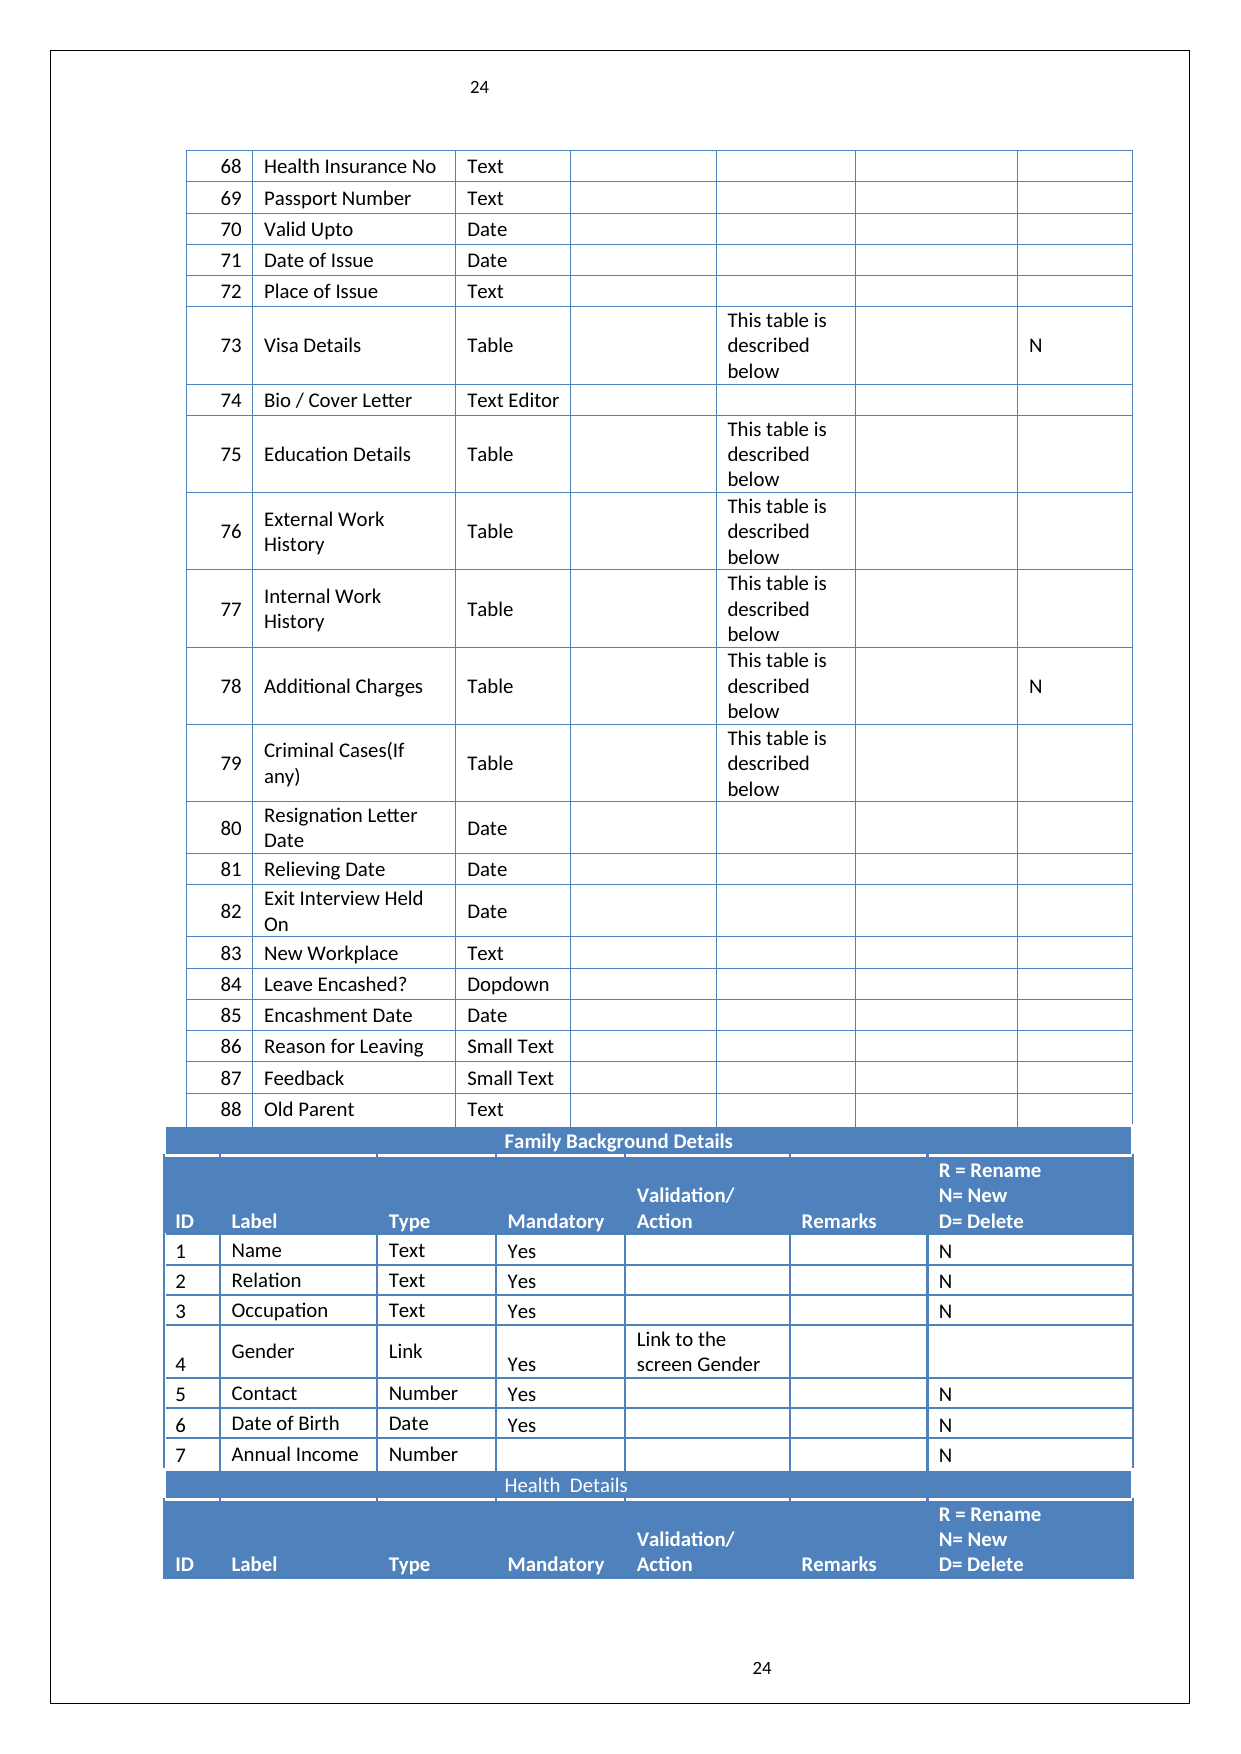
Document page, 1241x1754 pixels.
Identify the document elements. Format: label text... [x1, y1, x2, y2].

table_cell Place of Issue [253, 276, 455, 306]
table_cell [717, 151, 855, 181]
table_cell [571, 885, 716, 936]
table_cell [571, 214, 716, 244]
table_cell Remarks [791, 1501, 926, 1577]
table_cell [1018, 416, 1132, 492]
table_cell [856, 802, 1017, 853]
table_cell [1018, 969, 1132, 999]
table_cell 5 [165, 1377, 219, 1407]
table_cell Encashment Date [253, 1000, 455, 1030]
table_cell [717, 1062, 855, 1092]
table_cell Text [456, 1094, 570, 1124]
table_cell 73 [187, 307, 252, 383]
table_cell Contact [221, 1379, 376, 1407]
table_cell 2 [165, 1264, 219, 1294]
table_cell [856, 245, 1017, 275]
table_cell Internal Work History [253, 570, 455, 647]
table_cell N [929, 1379, 1132, 1407]
table_cell [571, 648, 716, 724]
table_cell N [929, 1296, 1132, 1324]
table_cell N [929, 1439, 1132, 1467]
table_cell 69 [187, 182, 252, 212]
table_cell Date [456, 885, 570, 936]
table_cell [1018, 1094, 1132, 1124]
table_cell [571, 182, 716, 212]
table_cell [1018, 1062, 1132, 1092]
table_cell [571, 151, 716, 181]
table_cell [626, 1379, 789, 1407]
table_cell Table [456, 307, 570, 383]
table_cell [717, 969, 855, 999]
table_cell Date [456, 854, 570, 884]
table_cell N [1018, 307, 1132, 383]
table_cell [856, 725, 1017, 801]
table_cell Validation/ Action [626, 1157, 789, 1233]
table_cell 79 [187, 725, 252, 801]
table_cell [626, 1439, 789, 1467]
table_cell [571, 416, 716, 492]
table_cell Number [378, 1379, 495, 1407]
table_cell [717, 182, 855, 212]
table_cell [571, 802, 716, 853]
table_cell [717, 276, 855, 306]
table_cell [571, 1000, 716, 1030]
table_cell 3 [165, 1294, 219, 1324]
table_cell Table [456, 648, 570, 724]
table_cell [856, 885, 1017, 936]
table_cell Feedback [253, 1062, 455, 1092]
table_cell [717, 214, 855, 244]
table_cell External Work History [253, 493, 455, 569]
table_cell Relation [221, 1266, 376, 1294]
table_cell Type [378, 1157, 495, 1233]
table_cell [1018, 214, 1132, 244]
table_cell [717, 854, 855, 884]
table_cell Link [378, 1326, 495, 1377]
table_cell [1018, 885, 1132, 936]
table_cell 68 [187, 151, 252, 181]
table_cell Table [456, 416, 570, 492]
table_cell Gender [221, 1326, 376, 1377]
table_cell [717, 245, 855, 275]
table_cell Leave Encashed? [253, 969, 455, 999]
table_cell [929, 1326, 1132, 1377]
table_cell Number [378, 1439, 495, 1467]
table_cell [791, 1235, 926, 1263]
table_cell [856, 1031, 1017, 1061]
table_cell Valid Upto [253, 214, 455, 244]
table_cell [856, 1000, 1017, 1030]
table_cell Yes [497, 1296, 624, 1324]
table_cell ID [165, 1157, 219, 1233]
table_cell [571, 1062, 716, 1092]
table_cell [571, 725, 716, 801]
table_cell [791, 1326, 926, 1377]
table_cell [626, 1266, 789, 1294]
table_cell 84 [187, 969, 252, 999]
table_cell [856, 182, 1017, 212]
table_cell Date of Birth [221, 1409, 376, 1437]
table_cell Label [221, 1157, 376, 1233]
table_cell R = Rename N= New D= Delete [929, 1501, 1132, 1577]
table_cell [497, 1439, 624, 1467]
table_cell [856, 854, 1017, 884]
table_cell 82 [187, 885, 252, 936]
table_cell [1018, 1000, 1132, 1030]
table_cell [791, 1266, 926, 1294]
table_cell Date [456, 245, 570, 275]
table_cell Exit Interview Held On [253, 885, 455, 936]
table_cell [717, 385, 855, 415]
table_cell Passport Number [253, 182, 455, 212]
table_cell [1018, 570, 1132, 647]
table_cell [717, 937, 855, 967]
table_cell [856, 151, 1017, 181]
table_cell Text [456, 182, 570, 212]
table_cell Yes [497, 1266, 624, 1294]
table_cell 6 [165, 1407, 219, 1437]
table_cell Annual Income [221, 1439, 376, 1467]
table_cell 7 [165, 1437, 219, 1467]
table_cell [571, 937, 716, 967]
table_cell 85 [187, 1000, 252, 1030]
table_cell New Workplace [253, 937, 455, 967]
table_cell 83 [187, 937, 252, 967]
table_cell Small Text [456, 1031, 570, 1061]
table_cell Text [456, 276, 570, 306]
table_cell [1018, 725, 1132, 801]
table_cell 78 [187, 648, 252, 724]
table_cell Yes [497, 1409, 624, 1437]
table_cell [791, 1296, 926, 1324]
table_cell [571, 385, 716, 415]
table_cell Resignation Letter Date [253, 802, 455, 853]
table_cell [717, 1000, 855, 1030]
table_cell Mandatory [497, 1157, 624, 1233]
table_cell Criminal Cases(If any) [253, 725, 455, 801]
table_cell 77 [187, 570, 252, 647]
table_cell [856, 1062, 1017, 1092]
table_cell ID [165, 1501, 219, 1577]
table_cell Type [378, 1501, 495, 1577]
table_cell [856, 969, 1017, 999]
table_cell Health Details [166, 1471, 1131, 1498]
table_cell Table [456, 570, 570, 647]
table_cell [791, 1379, 926, 1407]
table_cell Text Editor [456, 385, 570, 415]
table_cell [856, 416, 1017, 492]
table_cell 71 [187, 245, 252, 275]
table_cell Small Text [456, 1062, 570, 1092]
table_cell [571, 854, 716, 884]
table_cell [626, 1296, 789, 1324]
table_cell Yes [497, 1235, 624, 1263]
table_cell [1018, 937, 1132, 967]
table_cell Relieving Date [253, 854, 455, 884]
table_cell [571, 1094, 716, 1124]
table_cell Visa Details [253, 307, 455, 383]
table_cell 74 [187, 385, 252, 415]
table_cell Education Details [253, 416, 455, 492]
table_cell [856, 385, 1017, 415]
table_cell Text [456, 937, 570, 967]
table_cell 80 [187, 802, 252, 853]
table_cell Link to the screen Gender [626, 1326, 789, 1377]
table_cell This table is described below [717, 416, 855, 492]
table_cell [1018, 1031, 1132, 1061]
table_cell [856, 214, 1017, 244]
table_cell This table is described below [717, 493, 855, 569]
table_cell [1018, 802, 1132, 853]
table_cell [856, 307, 1017, 383]
table_cell Text [378, 1296, 495, 1324]
table_cell This table is described below [717, 648, 855, 724]
table_cell Date [456, 802, 570, 853]
table_cell Text [378, 1235, 495, 1263]
table_cell 72 [187, 276, 252, 306]
table_cell Table [456, 493, 570, 569]
table_cell Reason for Leaving [253, 1031, 455, 1061]
table_cell Dopdown [456, 969, 570, 999]
table_cell N [929, 1409, 1132, 1437]
table_cell Text [456, 151, 570, 181]
table_cell [856, 648, 1017, 724]
table_cell Date [378, 1409, 495, 1437]
table_cell Remarks [791, 1157, 926, 1233]
table_cell [571, 1031, 716, 1061]
table_cell [1018, 245, 1132, 275]
table_cell 70 [187, 214, 252, 244]
table_cell [626, 1235, 789, 1263]
table_cell N [929, 1235, 1132, 1263]
table_cell Additional Charges [253, 648, 455, 724]
table_cell [1018, 854, 1132, 884]
table_cell [571, 493, 716, 569]
table_cell Family Background Details [166, 1127, 1131, 1154]
table_cell Occupation [221, 1296, 376, 1324]
table_cell Yes [497, 1326, 624, 1377]
table_cell [791, 1409, 926, 1437]
table_cell Yes [497, 1379, 624, 1407]
table_cell 75 [187, 416, 252, 492]
table_cell [571, 276, 716, 306]
table_cell Bio / Cover Letter [253, 385, 455, 415]
table_cell Date [456, 1000, 570, 1030]
table_cell 81 [187, 854, 252, 884]
table_cell N [929, 1266, 1132, 1294]
table_cell [717, 1094, 855, 1124]
table_cell [717, 802, 855, 853]
table_cell Date [456, 214, 570, 244]
table_cell This table is described below [717, 570, 855, 647]
table_cell Mandatory [497, 1501, 624, 1577]
table_cell [1018, 385, 1132, 415]
table_cell 87 [187, 1062, 252, 1092]
table_cell [856, 570, 1017, 647]
table_cell Validation/ Action [626, 1501, 789, 1577]
table_cell [1018, 493, 1132, 569]
table_cell [571, 307, 716, 383]
table_cell 1 [165, 1233, 219, 1263]
table_cell 4 [165, 1324, 219, 1377]
table_cell N [1018, 648, 1132, 724]
table_cell [571, 245, 716, 275]
table_cell [1018, 151, 1132, 181]
table_cell 76 [187, 493, 252, 569]
table_cell This table is described below [717, 307, 855, 383]
table_cell [791, 1439, 926, 1467]
table_cell [1018, 276, 1132, 306]
table_cell [571, 570, 716, 647]
table_cell 86 [187, 1031, 252, 1061]
table_cell [717, 1031, 855, 1061]
table_cell 88 [187, 1094, 252, 1124]
table_cell [856, 937, 1017, 967]
table_cell Name [221, 1235, 376, 1263]
table_cell [856, 1094, 1017, 1124]
table_cell [856, 276, 1017, 306]
table_cell [1018, 182, 1132, 212]
table_cell Text [378, 1266, 495, 1294]
table_cell Old Parent [253, 1094, 455, 1124]
table_cell [717, 885, 855, 936]
table_cell Table [456, 725, 570, 801]
table_cell [856, 493, 1017, 569]
table_cell Date of Issue [253, 245, 455, 275]
table_cell R = Rename N= New D= Delete [929, 1157, 1132, 1233]
table_cell Label [221, 1501, 376, 1577]
table_cell This table is described below [717, 725, 855, 801]
table_cell Health Insurance No [253, 151, 455, 181]
table_cell [626, 1409, 789, 1437]
table_cell [571, 969, 716, 999]
